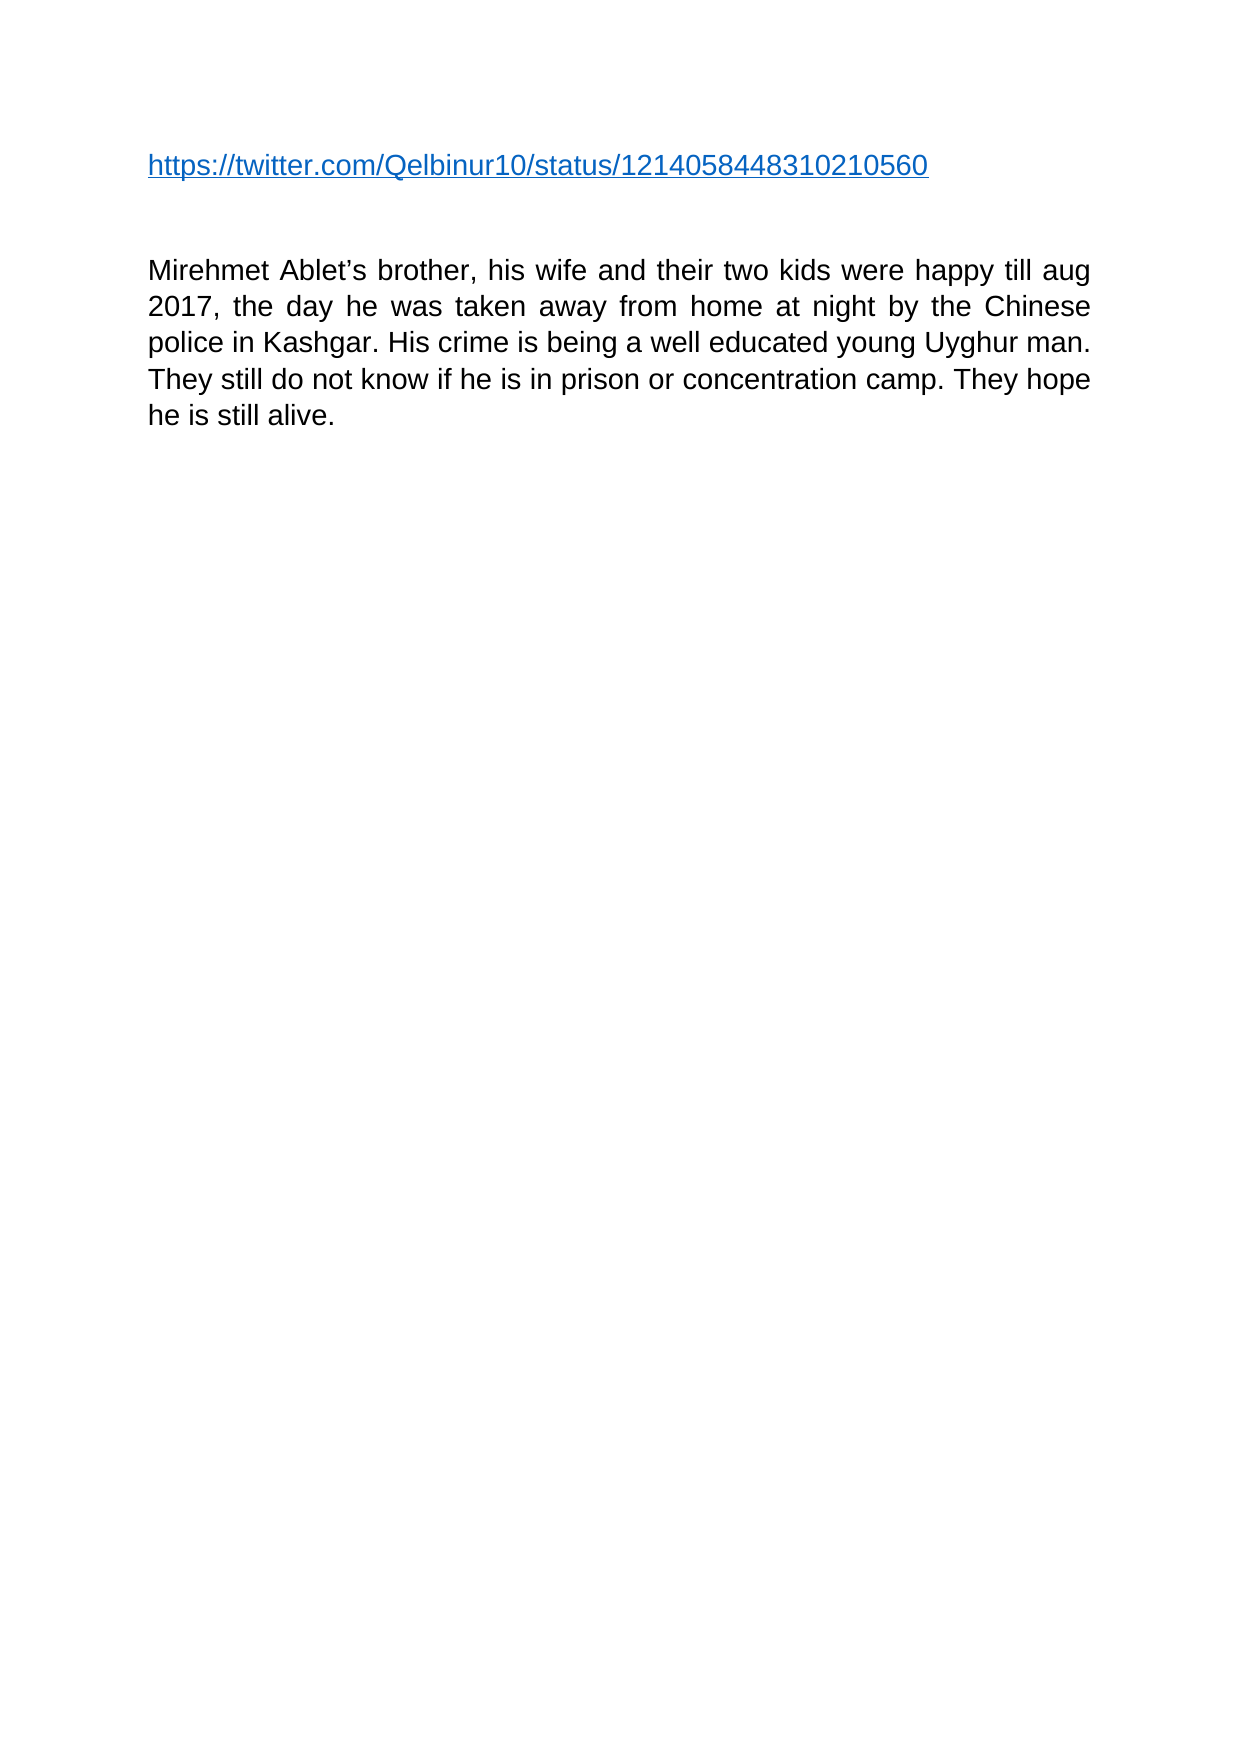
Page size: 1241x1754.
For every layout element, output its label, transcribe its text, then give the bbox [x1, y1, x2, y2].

text https://twitter.com/Qelbinur10/status/1214058448310210560 [148, 148, 1093, 181]
text Mirehmet Ablet’s brother, his wife and their two kids were happy till aug 2017, the day he was taken away from home at night by the Chinese police in Kashgar. His crime is being a well educated young Uyghur man. They still do not know if he is in prison or concentration camp. They hope he is still alive. [148, 253, 1093, 431]
